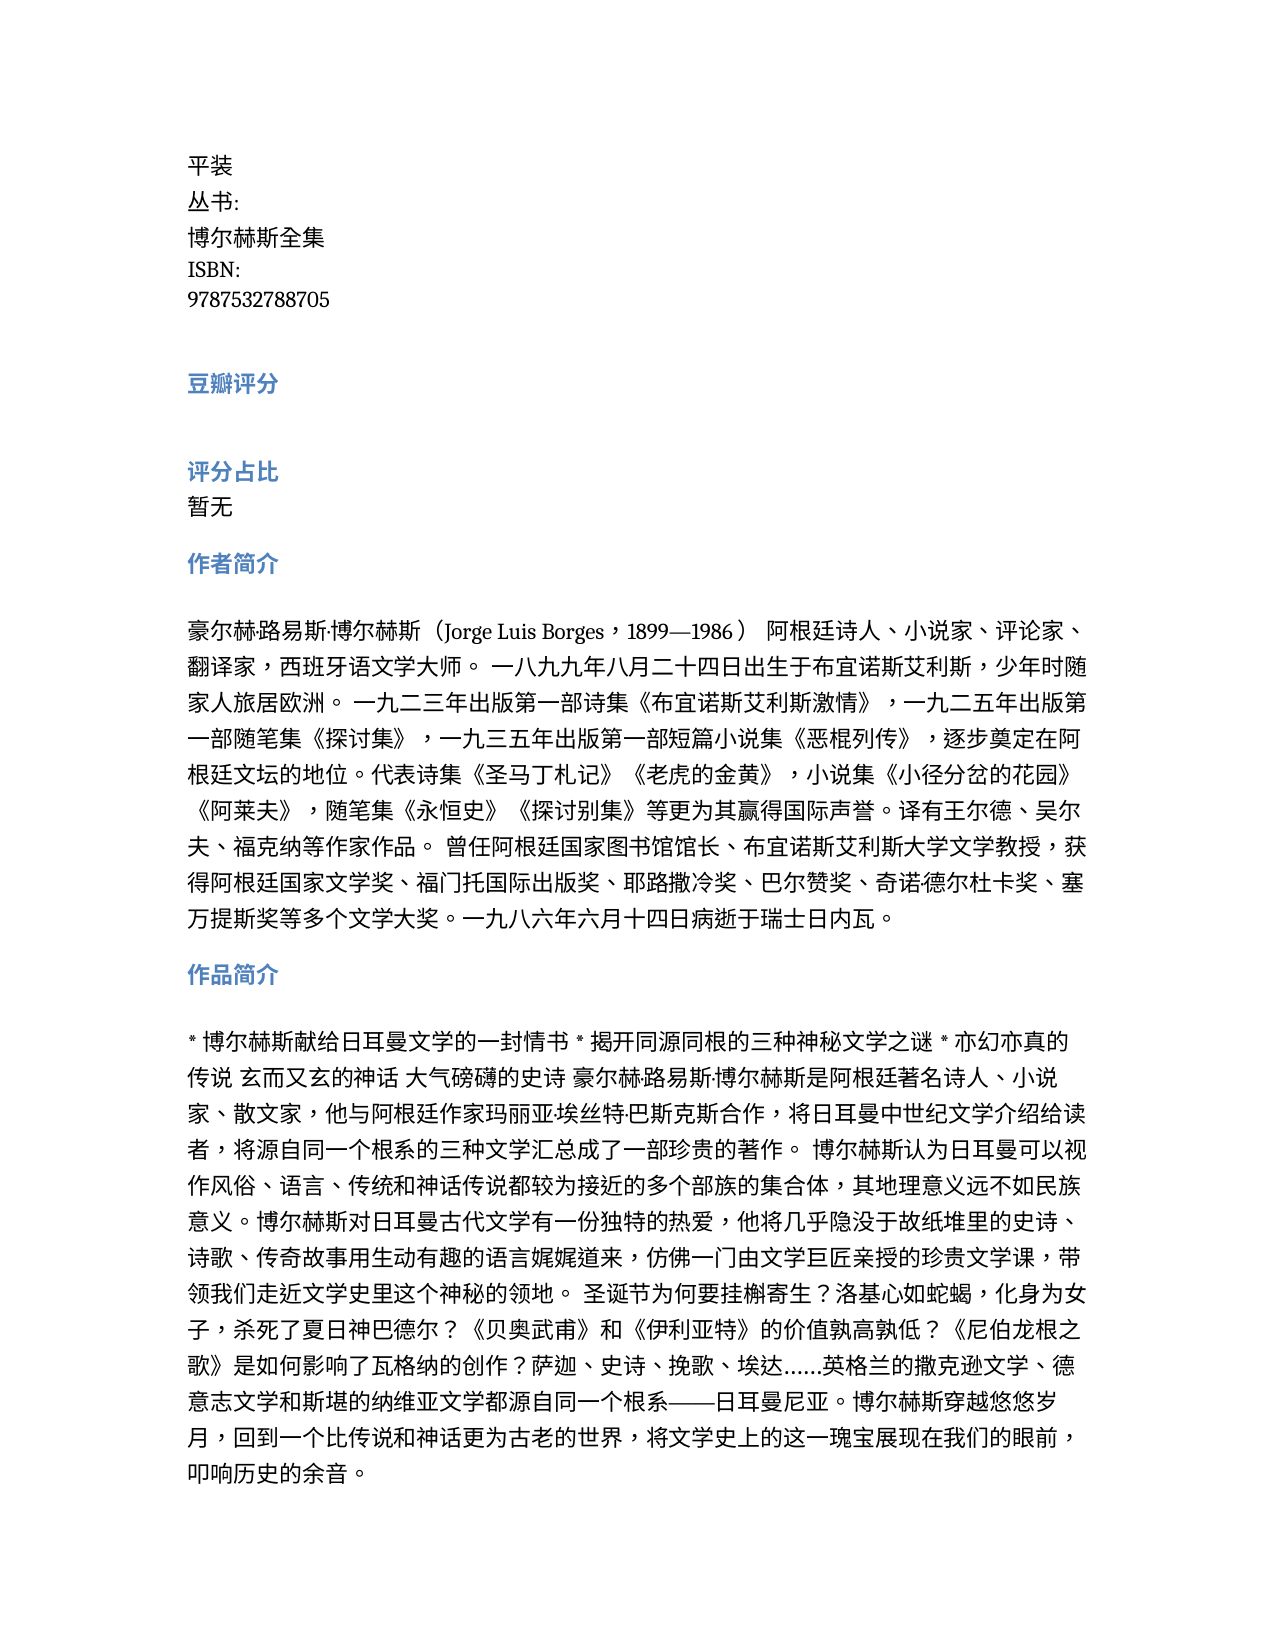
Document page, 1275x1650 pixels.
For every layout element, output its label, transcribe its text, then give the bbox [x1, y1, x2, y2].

subtitle 作者简介 [187, 548, 1087, 579]
subtitle 作品简介 [187, 959, 1087, 991]
subtitle 评分占比 [187, 455, 1087, 487]
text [187, 150, 1087, 344]
subtitle 豆瓣评分 [187, 368, 1087, 400]
text * 博尔赫斯献给日耳曼文学的一封情书 * 揭开同源同根的三种神秘文学之谜 * 亦幻亦真的传说 玄而又玄的神话 大气磅礴的史诗 豪尔赫·路易斯·博尔赫斯是阿根廷著名诗人、小说家、散文家，他与阿根廷作家玛丽亚·埃丝特·巴斯克斯合作，将日耳曼中世纪文学介绍给读者，将源自同一个根系的三种文学汇总成了一部珍贵的著作。 博尔赫斯认为日耳曼可以视作风俗、语言、传统和神话传说都较为接近的多个部族的集合体，其地理意义远不如民族意义。博尔赫斯对日耳曼古代文学有一份独特的热爱，他将几乎隐没于故纸堆里的史诗、诗歌、传奇故事用生动有趣的语言娓娓道来，仿佛一门由文学巨匠亲授的珍贵文学课，带领我们走近文学史里这个神秘的领地。 圣诞节为何要挂槲寄生？洛基心如蛇蝎，化身为女子，杀死了夏日神巴德尔？《贝奥武甫》和《伊利亚特》的价值孰高孰低？《尼伯龙根之歌》是如何影响了瓦格纳的创作？萨迦、史诗、挽歌、埃达……英格兰的撒克逊文学、德意志文学和斯堪的纳维亚文学都源自同一个根系——日耳曼尼亚。博尔赫斯穿越悠悠岁月，回到一个比传说和神话更为古老的世界，将文学史上的这一瑰宝展现在我们的眼前，叩响历史的余音。 [187, 995, 1087, 1489]
text 豪尔赫·路易斯·博尔赫斯（Jorge Luis Borges，1899—1986 ） 阿根廷诗人、小说家、评论家、翻译家，西班牙语文学大师。 一八九九年八月二十四日出生于布宜诺斯艾利斯，少年时随家人旅居欧洲。 一九二三年出版第一部诗集《布宜诺斯艾利斯激情》，一九二五年出版第一部随笔集《探讨集》，一九三五年出版第一部短篇小说集《恶棍列传》，逐步奠定在阿根廷文坛的地位。代表诗集《圣马丁札记》《老虎的金黄》，小说集《小径分岔的花园》《阿莱夫》，随笔集《永恒史》《探讨别集》等更为其赢得国际声誉。译有王尔德、吴尔夫、福克纳等作家作品。 曾任阿根廷国家图书馆馆长、布宜诺斯艾利斯大学文学教授，获得阿根廷国家文学奖、福门托国际出版奖、耶路撒冷奖、巴尔赞奖、奇诺·德尔杜卡奖、塞万提斯奖等多个文学大奖。一九八六年六月十四日病逝于瑞士日内瓦。 [187, 584, 1087, 934]
text 暂无 [187, 491, 1087, 523]
